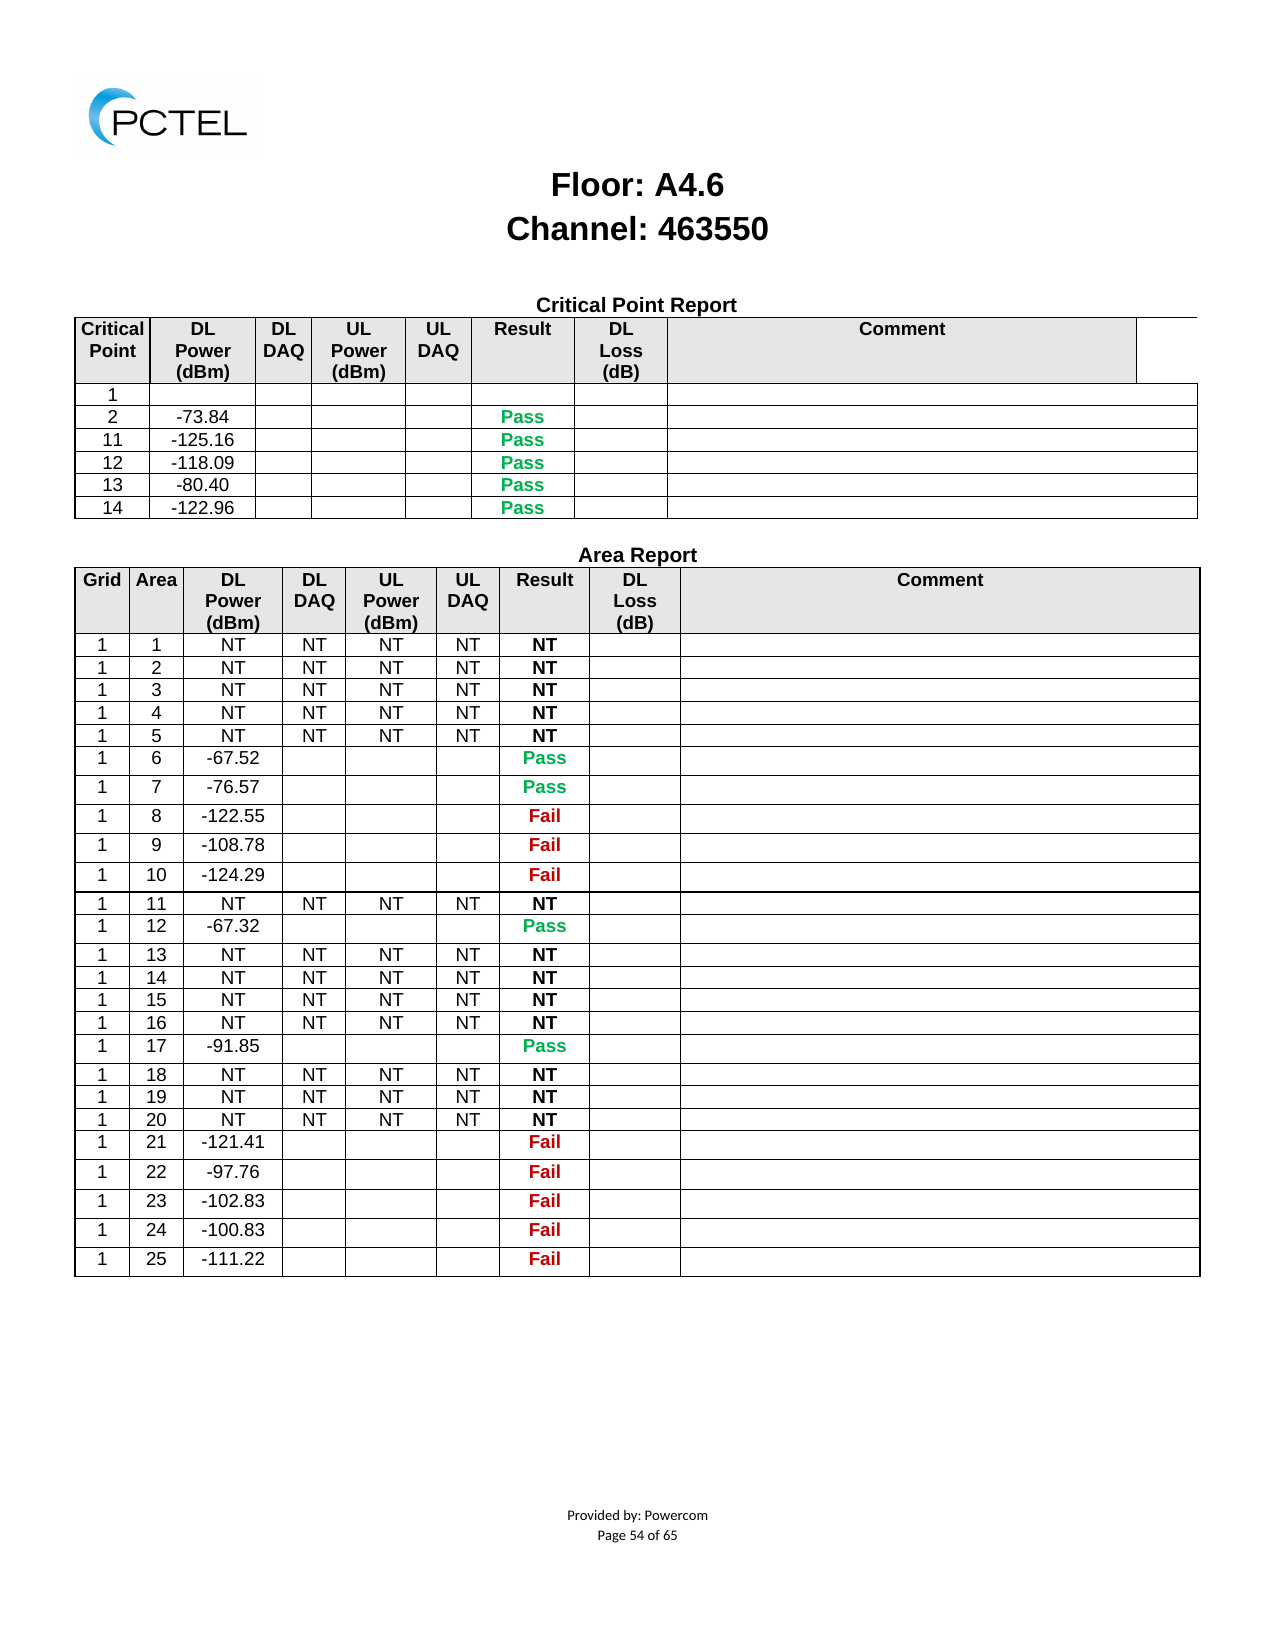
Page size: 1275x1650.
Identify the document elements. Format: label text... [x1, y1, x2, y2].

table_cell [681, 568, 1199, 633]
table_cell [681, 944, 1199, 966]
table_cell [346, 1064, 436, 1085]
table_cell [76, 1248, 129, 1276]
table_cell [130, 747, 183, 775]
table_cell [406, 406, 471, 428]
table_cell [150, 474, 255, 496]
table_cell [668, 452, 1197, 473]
picture [75, 75, 260, 103]
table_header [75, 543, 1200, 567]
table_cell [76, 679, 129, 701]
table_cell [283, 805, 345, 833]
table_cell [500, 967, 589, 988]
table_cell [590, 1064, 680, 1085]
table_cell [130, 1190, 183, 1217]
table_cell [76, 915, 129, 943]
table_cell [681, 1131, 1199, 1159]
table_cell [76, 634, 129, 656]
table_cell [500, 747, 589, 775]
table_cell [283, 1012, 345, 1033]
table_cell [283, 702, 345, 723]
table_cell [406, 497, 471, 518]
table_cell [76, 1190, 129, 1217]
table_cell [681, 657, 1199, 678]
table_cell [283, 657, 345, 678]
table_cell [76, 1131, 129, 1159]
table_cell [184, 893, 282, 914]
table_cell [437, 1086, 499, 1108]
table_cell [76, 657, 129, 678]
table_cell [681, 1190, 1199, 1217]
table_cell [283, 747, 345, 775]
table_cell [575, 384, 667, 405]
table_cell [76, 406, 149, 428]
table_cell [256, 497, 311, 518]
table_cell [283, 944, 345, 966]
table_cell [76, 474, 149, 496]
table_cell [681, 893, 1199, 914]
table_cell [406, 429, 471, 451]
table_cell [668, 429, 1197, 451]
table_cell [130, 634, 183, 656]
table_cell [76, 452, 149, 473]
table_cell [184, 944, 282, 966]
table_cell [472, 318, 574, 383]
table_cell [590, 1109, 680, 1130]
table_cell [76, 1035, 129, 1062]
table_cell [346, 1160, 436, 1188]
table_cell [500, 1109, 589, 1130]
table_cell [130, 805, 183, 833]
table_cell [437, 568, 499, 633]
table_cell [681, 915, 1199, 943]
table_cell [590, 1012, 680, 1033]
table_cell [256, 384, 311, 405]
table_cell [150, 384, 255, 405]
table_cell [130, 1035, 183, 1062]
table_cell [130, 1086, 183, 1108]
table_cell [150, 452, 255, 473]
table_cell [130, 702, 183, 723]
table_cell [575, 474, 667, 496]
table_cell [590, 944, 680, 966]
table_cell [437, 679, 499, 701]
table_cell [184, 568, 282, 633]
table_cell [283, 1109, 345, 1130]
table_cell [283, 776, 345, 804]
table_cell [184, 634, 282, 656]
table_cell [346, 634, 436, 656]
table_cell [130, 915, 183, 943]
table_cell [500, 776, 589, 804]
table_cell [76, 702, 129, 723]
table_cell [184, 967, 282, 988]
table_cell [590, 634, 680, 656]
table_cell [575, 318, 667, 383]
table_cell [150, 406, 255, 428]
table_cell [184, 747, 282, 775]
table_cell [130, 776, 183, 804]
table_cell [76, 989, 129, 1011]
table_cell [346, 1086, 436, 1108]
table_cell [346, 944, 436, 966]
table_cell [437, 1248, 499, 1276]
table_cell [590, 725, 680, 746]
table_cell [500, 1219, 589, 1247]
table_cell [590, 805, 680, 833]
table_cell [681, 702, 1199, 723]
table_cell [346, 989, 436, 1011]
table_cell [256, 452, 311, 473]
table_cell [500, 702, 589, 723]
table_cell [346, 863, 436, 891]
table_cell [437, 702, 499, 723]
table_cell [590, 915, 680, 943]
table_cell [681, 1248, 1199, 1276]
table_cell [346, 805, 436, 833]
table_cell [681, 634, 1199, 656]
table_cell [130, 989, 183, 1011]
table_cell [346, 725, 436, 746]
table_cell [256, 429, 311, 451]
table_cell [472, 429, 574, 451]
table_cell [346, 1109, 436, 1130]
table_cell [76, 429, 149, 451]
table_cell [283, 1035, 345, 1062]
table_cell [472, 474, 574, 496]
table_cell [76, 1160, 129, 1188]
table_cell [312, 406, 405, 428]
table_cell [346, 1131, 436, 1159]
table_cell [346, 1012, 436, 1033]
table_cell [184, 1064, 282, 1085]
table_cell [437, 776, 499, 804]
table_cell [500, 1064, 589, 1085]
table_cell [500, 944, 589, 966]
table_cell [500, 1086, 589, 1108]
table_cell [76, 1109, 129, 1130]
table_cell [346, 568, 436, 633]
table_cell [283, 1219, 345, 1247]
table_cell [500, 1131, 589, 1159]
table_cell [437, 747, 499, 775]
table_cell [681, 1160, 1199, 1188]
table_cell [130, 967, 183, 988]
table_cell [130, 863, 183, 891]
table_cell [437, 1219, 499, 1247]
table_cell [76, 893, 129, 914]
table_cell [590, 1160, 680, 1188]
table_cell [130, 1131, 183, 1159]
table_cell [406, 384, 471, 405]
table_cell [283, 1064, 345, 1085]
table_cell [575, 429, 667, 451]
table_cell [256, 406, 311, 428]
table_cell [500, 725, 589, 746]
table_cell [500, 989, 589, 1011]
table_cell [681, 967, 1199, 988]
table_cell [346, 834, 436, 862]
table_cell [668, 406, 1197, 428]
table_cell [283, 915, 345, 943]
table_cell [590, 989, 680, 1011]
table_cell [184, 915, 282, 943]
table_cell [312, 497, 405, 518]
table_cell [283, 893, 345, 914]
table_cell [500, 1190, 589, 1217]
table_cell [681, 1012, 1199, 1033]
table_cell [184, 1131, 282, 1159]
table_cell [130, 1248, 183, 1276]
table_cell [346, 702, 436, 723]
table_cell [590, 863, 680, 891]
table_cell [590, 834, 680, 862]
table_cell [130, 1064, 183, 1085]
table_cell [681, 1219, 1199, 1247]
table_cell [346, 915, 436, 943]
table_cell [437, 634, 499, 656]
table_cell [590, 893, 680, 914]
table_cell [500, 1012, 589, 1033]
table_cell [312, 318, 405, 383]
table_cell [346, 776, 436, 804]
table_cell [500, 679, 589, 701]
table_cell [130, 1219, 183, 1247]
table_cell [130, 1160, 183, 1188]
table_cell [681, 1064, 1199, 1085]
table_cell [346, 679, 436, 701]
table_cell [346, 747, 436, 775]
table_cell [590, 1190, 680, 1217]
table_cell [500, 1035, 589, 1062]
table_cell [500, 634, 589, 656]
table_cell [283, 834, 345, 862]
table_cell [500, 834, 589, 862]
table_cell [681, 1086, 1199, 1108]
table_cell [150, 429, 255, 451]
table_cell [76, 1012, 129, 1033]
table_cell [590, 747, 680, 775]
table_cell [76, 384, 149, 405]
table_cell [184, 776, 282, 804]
text Floor: A4.6 [75, 103, 1200, 203]
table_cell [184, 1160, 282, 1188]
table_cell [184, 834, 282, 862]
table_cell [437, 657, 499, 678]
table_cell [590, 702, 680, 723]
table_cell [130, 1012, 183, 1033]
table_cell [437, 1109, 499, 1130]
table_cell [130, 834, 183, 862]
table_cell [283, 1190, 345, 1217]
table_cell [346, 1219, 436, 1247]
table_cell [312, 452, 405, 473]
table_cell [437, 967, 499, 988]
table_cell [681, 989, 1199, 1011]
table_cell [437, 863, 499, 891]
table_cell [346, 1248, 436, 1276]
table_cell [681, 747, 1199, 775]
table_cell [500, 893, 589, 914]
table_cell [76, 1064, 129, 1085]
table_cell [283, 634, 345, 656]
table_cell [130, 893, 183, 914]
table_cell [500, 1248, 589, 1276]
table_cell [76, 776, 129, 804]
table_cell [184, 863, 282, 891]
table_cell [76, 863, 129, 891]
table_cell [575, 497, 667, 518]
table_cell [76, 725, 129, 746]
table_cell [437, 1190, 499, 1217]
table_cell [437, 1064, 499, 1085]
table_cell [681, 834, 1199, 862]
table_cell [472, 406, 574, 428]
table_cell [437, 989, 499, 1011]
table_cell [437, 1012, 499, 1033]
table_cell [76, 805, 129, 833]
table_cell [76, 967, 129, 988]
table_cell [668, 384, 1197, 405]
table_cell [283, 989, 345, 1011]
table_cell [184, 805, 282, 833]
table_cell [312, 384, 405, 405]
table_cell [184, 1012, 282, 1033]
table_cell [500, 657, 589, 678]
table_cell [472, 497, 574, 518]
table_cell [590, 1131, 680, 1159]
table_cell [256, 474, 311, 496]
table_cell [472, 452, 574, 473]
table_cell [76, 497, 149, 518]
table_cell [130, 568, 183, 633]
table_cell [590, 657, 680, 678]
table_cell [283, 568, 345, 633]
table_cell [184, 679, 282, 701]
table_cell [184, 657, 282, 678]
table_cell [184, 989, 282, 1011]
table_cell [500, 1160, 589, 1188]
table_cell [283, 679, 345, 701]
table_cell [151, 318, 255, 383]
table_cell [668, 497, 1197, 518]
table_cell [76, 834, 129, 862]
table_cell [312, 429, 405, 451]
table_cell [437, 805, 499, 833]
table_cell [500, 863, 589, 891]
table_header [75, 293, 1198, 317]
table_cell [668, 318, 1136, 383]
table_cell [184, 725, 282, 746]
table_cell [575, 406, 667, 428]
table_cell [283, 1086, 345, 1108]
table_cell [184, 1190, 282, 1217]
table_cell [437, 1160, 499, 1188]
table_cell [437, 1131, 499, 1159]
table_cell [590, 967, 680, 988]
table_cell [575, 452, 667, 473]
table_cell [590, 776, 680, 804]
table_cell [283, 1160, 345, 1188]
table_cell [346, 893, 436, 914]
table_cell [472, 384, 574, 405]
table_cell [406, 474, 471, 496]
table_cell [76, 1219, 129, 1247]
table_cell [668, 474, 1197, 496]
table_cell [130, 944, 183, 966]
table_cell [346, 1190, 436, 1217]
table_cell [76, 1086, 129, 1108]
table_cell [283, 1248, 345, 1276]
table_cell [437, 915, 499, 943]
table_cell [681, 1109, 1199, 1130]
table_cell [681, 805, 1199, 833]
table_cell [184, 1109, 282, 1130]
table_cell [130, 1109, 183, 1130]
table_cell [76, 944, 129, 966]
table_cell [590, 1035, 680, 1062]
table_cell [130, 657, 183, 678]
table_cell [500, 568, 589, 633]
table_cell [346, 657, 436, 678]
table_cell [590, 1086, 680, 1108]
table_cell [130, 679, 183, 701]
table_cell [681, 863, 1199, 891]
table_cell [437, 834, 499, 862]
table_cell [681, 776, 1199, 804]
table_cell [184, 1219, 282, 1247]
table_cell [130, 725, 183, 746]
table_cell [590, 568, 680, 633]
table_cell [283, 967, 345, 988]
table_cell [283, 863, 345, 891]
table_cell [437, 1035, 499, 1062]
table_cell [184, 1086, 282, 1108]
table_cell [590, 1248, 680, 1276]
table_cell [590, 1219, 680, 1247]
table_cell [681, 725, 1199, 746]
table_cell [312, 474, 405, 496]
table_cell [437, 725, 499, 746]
text Channel: 463550 [75, 209, 1200, 247]
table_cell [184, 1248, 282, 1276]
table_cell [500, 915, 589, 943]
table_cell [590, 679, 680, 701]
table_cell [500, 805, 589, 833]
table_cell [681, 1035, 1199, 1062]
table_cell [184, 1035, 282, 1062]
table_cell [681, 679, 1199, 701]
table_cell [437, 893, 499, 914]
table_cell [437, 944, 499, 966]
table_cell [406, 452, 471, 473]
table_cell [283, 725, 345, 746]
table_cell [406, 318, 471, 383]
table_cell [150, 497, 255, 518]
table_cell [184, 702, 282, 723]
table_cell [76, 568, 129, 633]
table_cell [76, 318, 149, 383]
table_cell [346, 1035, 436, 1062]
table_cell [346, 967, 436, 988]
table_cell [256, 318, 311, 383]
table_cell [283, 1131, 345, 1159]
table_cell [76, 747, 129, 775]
